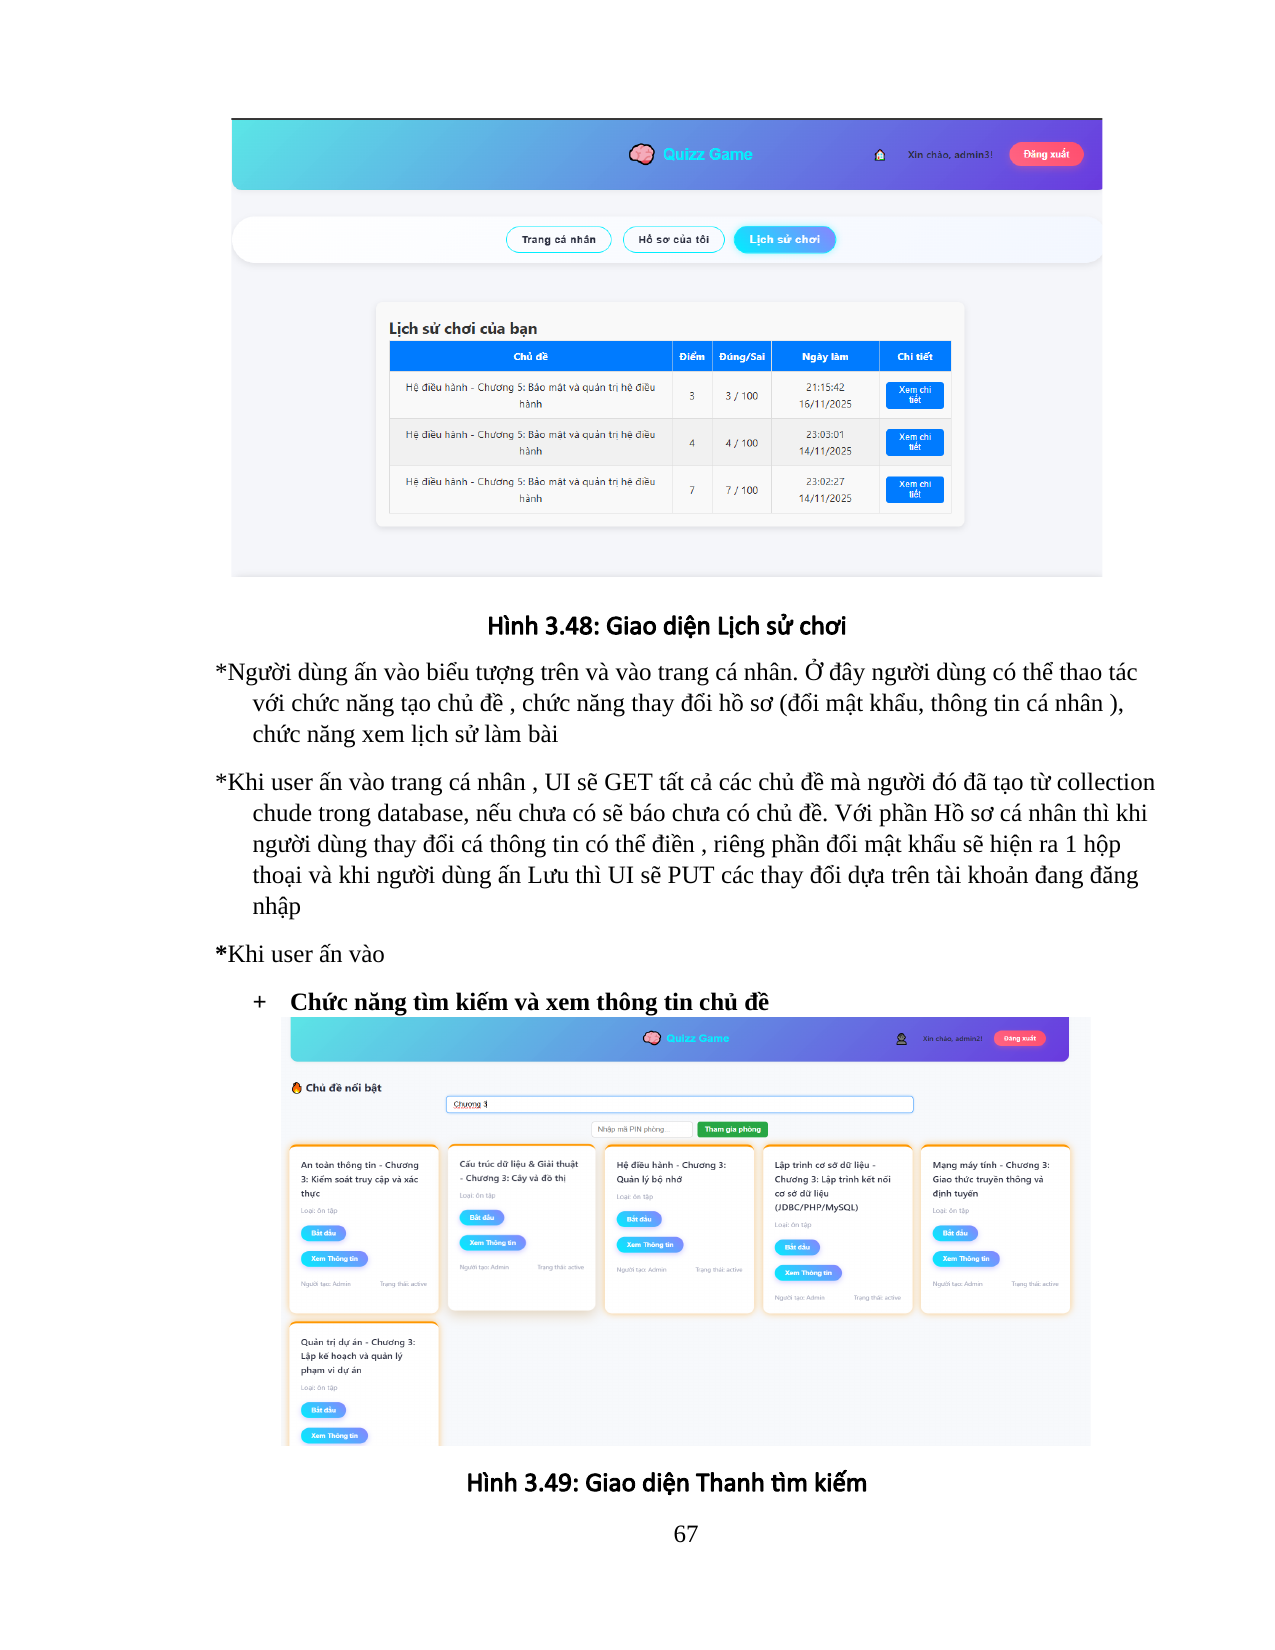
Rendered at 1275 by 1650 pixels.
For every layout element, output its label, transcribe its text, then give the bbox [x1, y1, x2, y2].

picture [281, 1017, 1091, 1446]
text Hình 3.49: Giao diện Thanh tìm kiếm [177, 1465, 1157, 1498]
text Hình 3.48: Giao diện Lịch sử chơi [177, 608, 1157, 641]
text *Khi user ấn vào trang cá nhân , UI sẽ GET tất cả các chủ đề mà người đó đã tạo từ collection chude trong database, nếu chưa có sẽ báo chưa có chủ đề. Với phần Hồ sơ cá nhân thì khi người dùng thay đổi cá thông tin có thể điền , riêng phần đổi mật khẩu sẽ hiện ra 1 hộp thoại và khi người dùng ấn Lưu thì UI sẽ PUT các thay đổi dựa trên tài khoản đang đăng nhập [215, 767, 1157, 920]
picture [231, 118, 1103, 577]
text *Khi user ấn vào [215, 939, 1157, 968]
list Chức năng tìm kiếm và xem thông tin chủ đề [252, 987, 1157, 1016]
text *Người dùng ấn vào biểu tượng trên và vào trang cá nhân. Ở đây người dùng có thể thao tác với chức năng tạo chủ đề , chức năng thay đổi hồ sơ (đổi mật khẩu, thông tin cá nhân ), chức năng xem lịch sử làm bài [215, 657, 1157, 748]
